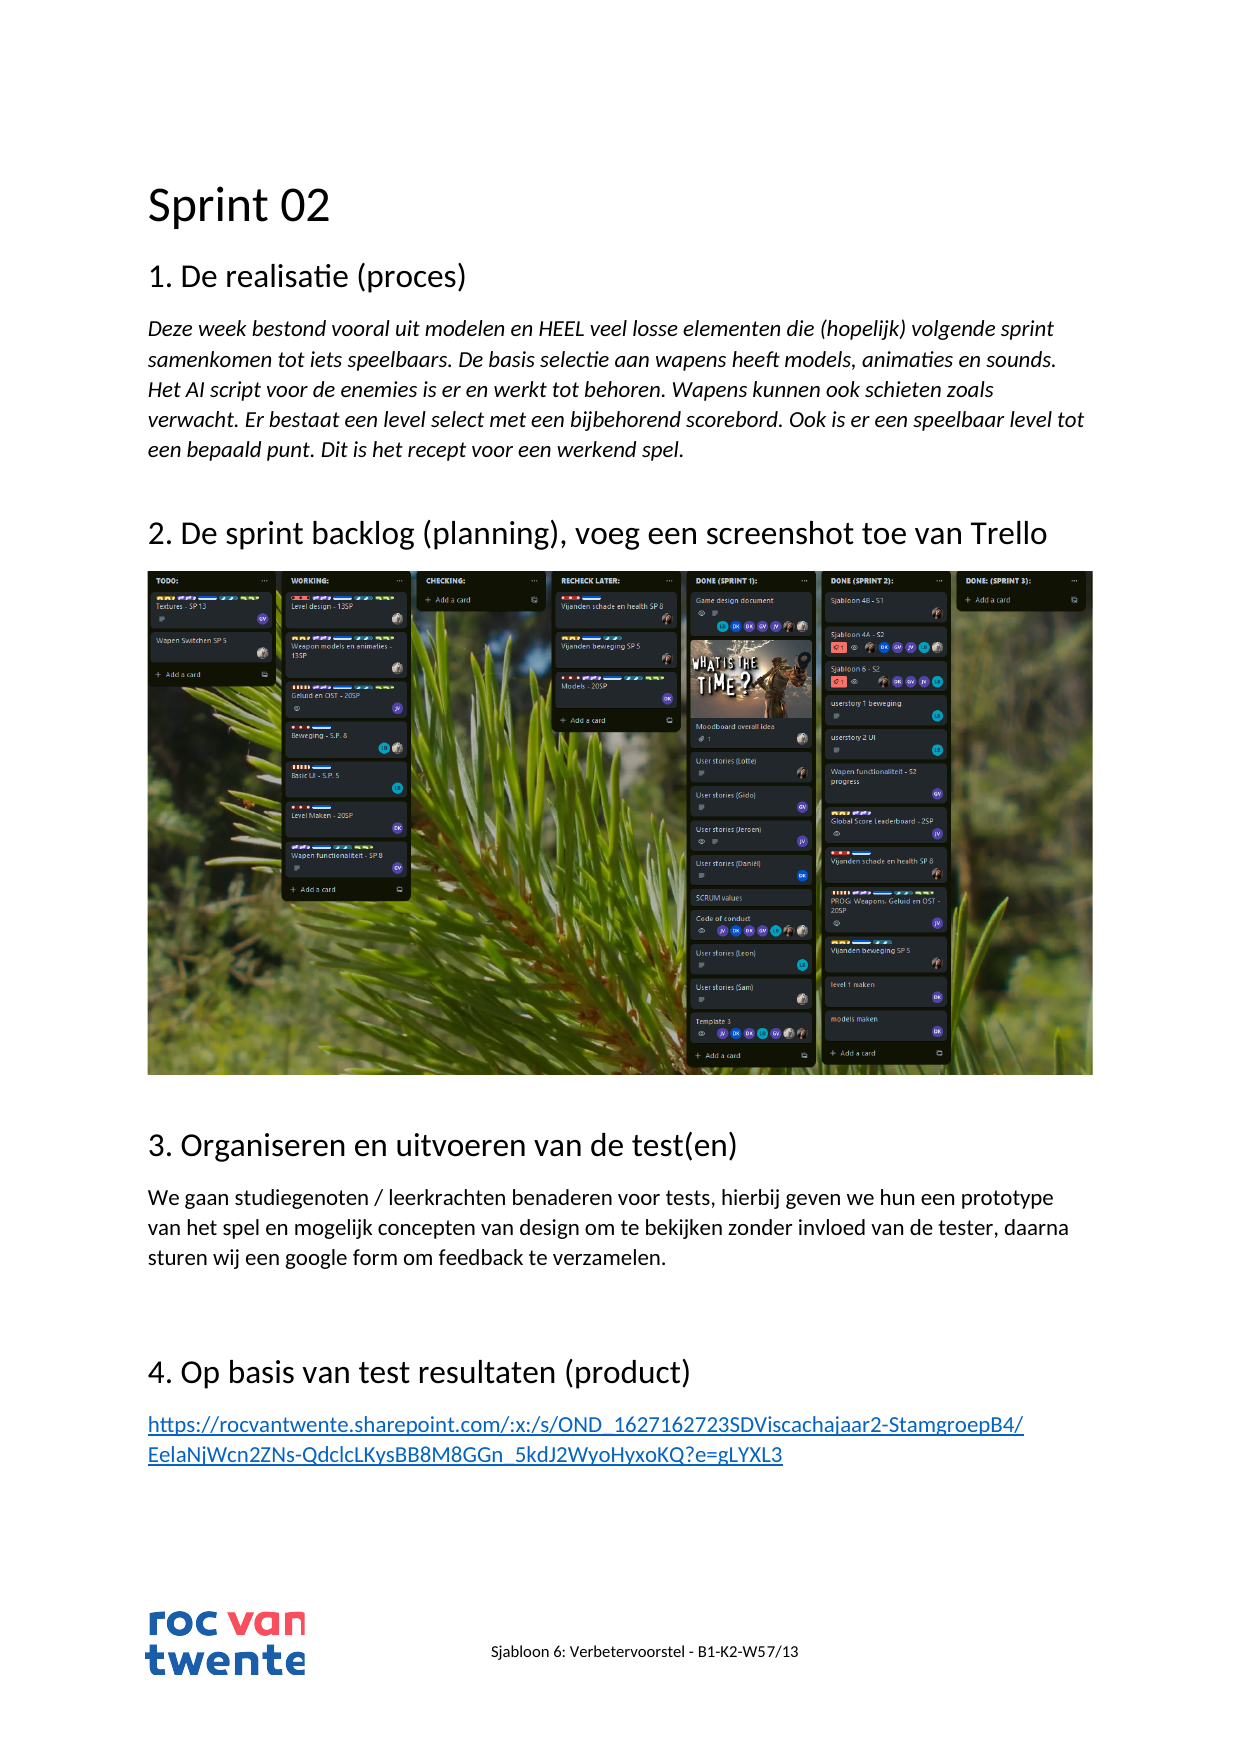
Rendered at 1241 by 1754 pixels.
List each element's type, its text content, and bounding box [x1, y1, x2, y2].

text We gaan studiegenoten / leerkrachten benaderen voor tests, hierbij geven we hun een prototype van het spel en mogelijk concepten van design om te bekijken zonder invloed van de tester, daarna sturen wij een google form om feedback te verzamelen. [148, 1183, 1093, 1332]
picture [145, 1611, 305, 1674]
subtitle Sprint 02 [148, 173, 1093, 234]
text https://rocvantwente.sharepoint.com/:x:/s/OND_1627162723SDViscachajaar2-StamgroepB4/EelaNjWcn2ZNs-QdclcLKysBB8M8GGn_5kdJ2WyoHyxoKQ?e=gLYXL3 [148, 1410, 1093, 1468]
picture [147, 571, 1093, 1075]
subtitle 1. De realisatie (proces) [148, 255, 1093, 296]
subtitle 3. Organiseren en uitvoeren van de test(en) [148, 1124, 1093, 1164]
subtitle 4. Op basis van test resultaten (product) [148, 1351, 1093, 1392]
subtitle 2. De sprint backlog (planning), voeg een screenshot toe van Trello [148, 512, 1093, 553]
text Deze week bestond vooral uit modelen en HEEL veel losse elementen die (hopelijk) volgende sprint samenkomen tot iets speelbaars. De basis selectie aan wapens heeft models, animaties en sounds. Het AI script voor de enemies is er en werkt tot behoren. Wapens kunnen ook schieten zoals verwacht. Er bestaat een level select met een bijbehorend scorebord. Ook is er een speelbaar level tot een bepaald punt. Dit is het recept voor een werkend spel. [148, 314, 1093, 493]
